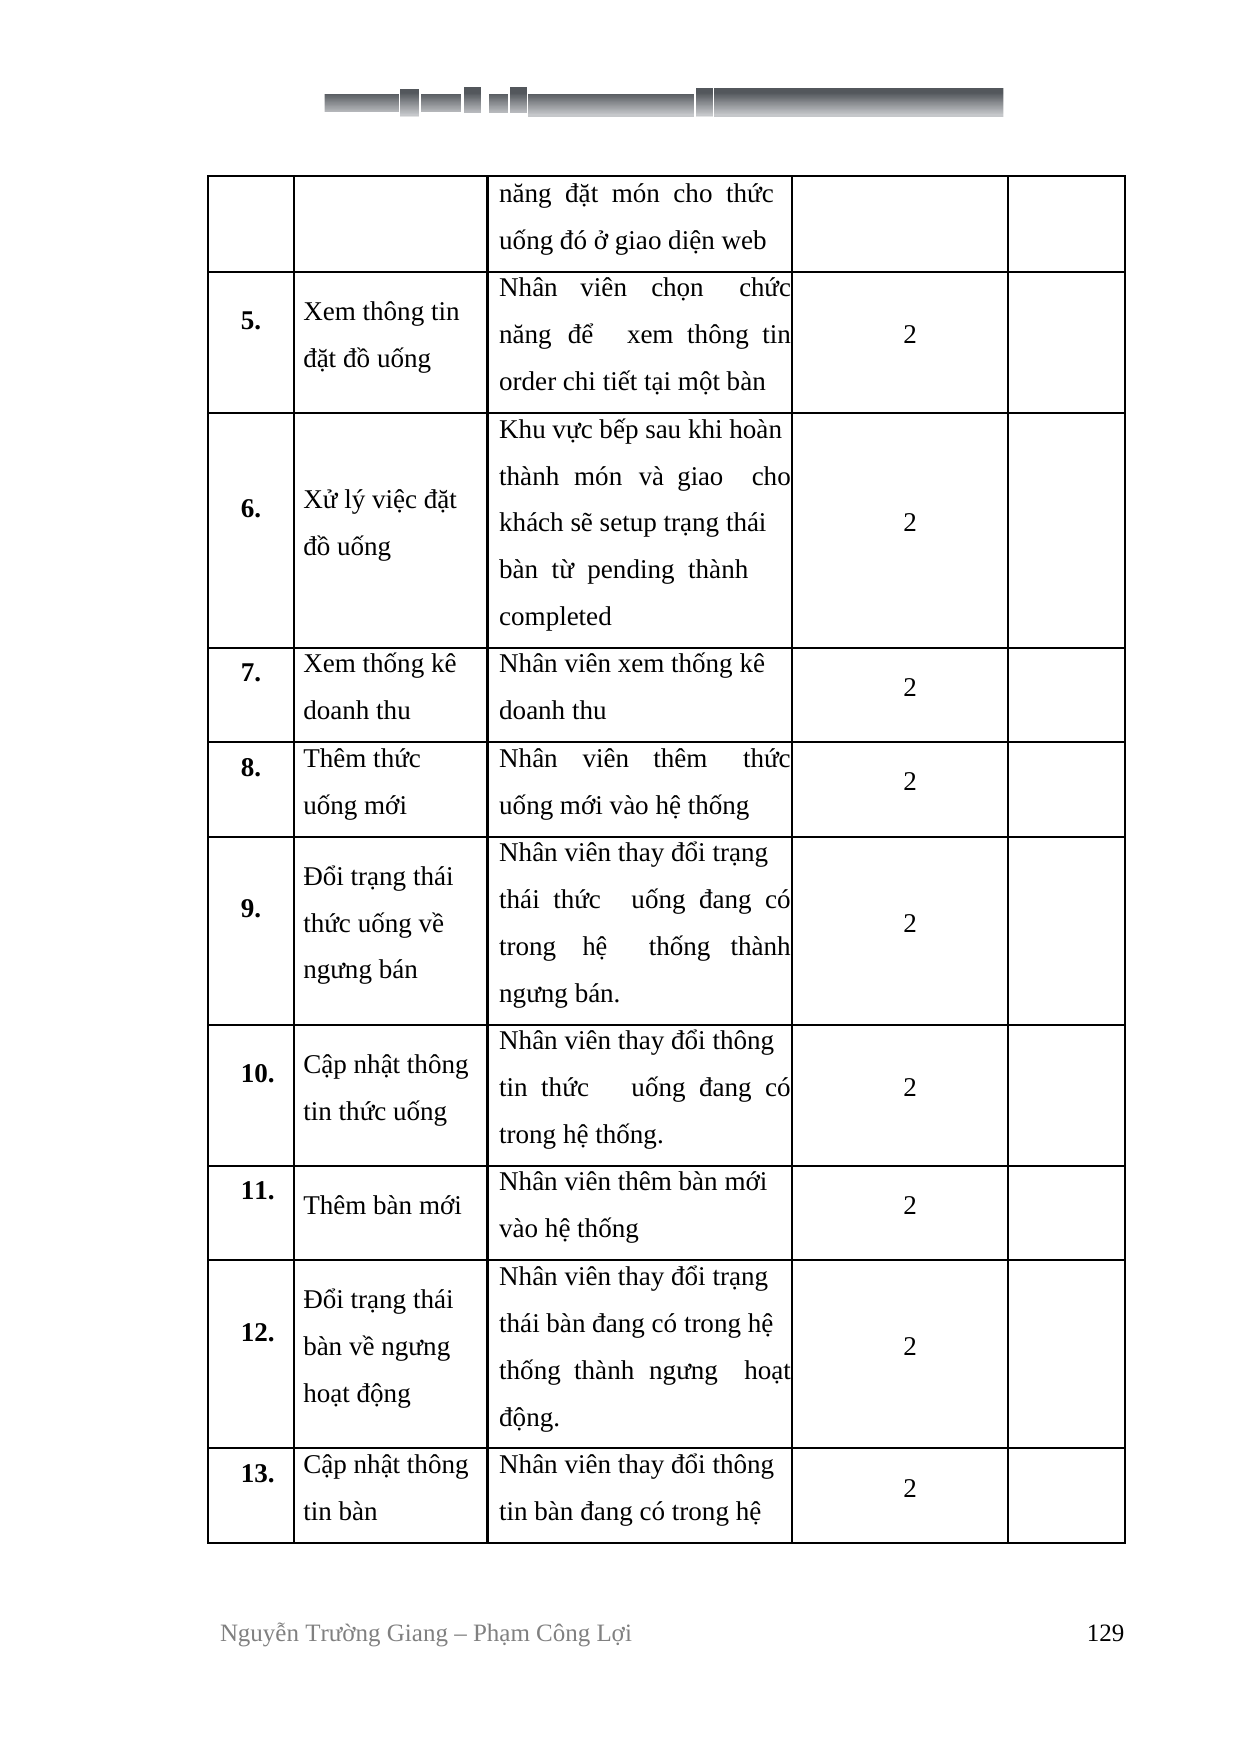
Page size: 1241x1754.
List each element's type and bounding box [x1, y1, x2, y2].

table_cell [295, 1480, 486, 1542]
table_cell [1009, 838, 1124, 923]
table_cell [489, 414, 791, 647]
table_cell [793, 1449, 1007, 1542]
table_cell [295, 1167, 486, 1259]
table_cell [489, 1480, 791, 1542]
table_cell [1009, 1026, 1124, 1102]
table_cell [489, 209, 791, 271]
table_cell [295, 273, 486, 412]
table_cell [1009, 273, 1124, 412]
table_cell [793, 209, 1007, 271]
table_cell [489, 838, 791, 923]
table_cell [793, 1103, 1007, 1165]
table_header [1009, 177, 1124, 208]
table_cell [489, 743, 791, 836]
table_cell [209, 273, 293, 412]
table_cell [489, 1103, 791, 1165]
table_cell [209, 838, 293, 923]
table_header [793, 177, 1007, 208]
picture [324, 87, 1004, 117]
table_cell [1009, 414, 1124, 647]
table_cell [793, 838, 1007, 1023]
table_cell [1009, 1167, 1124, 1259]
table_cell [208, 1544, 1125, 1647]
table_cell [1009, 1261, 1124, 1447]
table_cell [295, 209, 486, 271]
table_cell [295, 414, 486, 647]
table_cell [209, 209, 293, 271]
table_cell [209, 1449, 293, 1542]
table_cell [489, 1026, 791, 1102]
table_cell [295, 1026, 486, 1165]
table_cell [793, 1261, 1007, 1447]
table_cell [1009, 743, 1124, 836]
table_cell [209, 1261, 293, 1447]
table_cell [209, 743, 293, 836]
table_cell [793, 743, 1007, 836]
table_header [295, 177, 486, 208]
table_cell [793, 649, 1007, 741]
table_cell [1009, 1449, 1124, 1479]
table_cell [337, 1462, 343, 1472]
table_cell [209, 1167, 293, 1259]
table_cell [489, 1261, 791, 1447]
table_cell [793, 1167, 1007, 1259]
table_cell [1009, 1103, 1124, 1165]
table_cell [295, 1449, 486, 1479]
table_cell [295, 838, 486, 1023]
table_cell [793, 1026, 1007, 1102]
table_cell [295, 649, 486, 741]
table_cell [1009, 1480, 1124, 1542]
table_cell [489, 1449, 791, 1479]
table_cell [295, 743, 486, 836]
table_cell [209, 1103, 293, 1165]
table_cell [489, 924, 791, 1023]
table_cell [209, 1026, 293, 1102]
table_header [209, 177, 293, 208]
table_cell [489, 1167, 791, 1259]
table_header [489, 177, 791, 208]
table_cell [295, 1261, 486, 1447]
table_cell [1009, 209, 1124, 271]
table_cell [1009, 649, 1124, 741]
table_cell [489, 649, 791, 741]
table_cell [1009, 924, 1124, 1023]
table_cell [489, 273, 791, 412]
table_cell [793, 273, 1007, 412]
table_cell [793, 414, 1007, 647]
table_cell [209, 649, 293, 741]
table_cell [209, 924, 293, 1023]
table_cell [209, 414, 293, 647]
